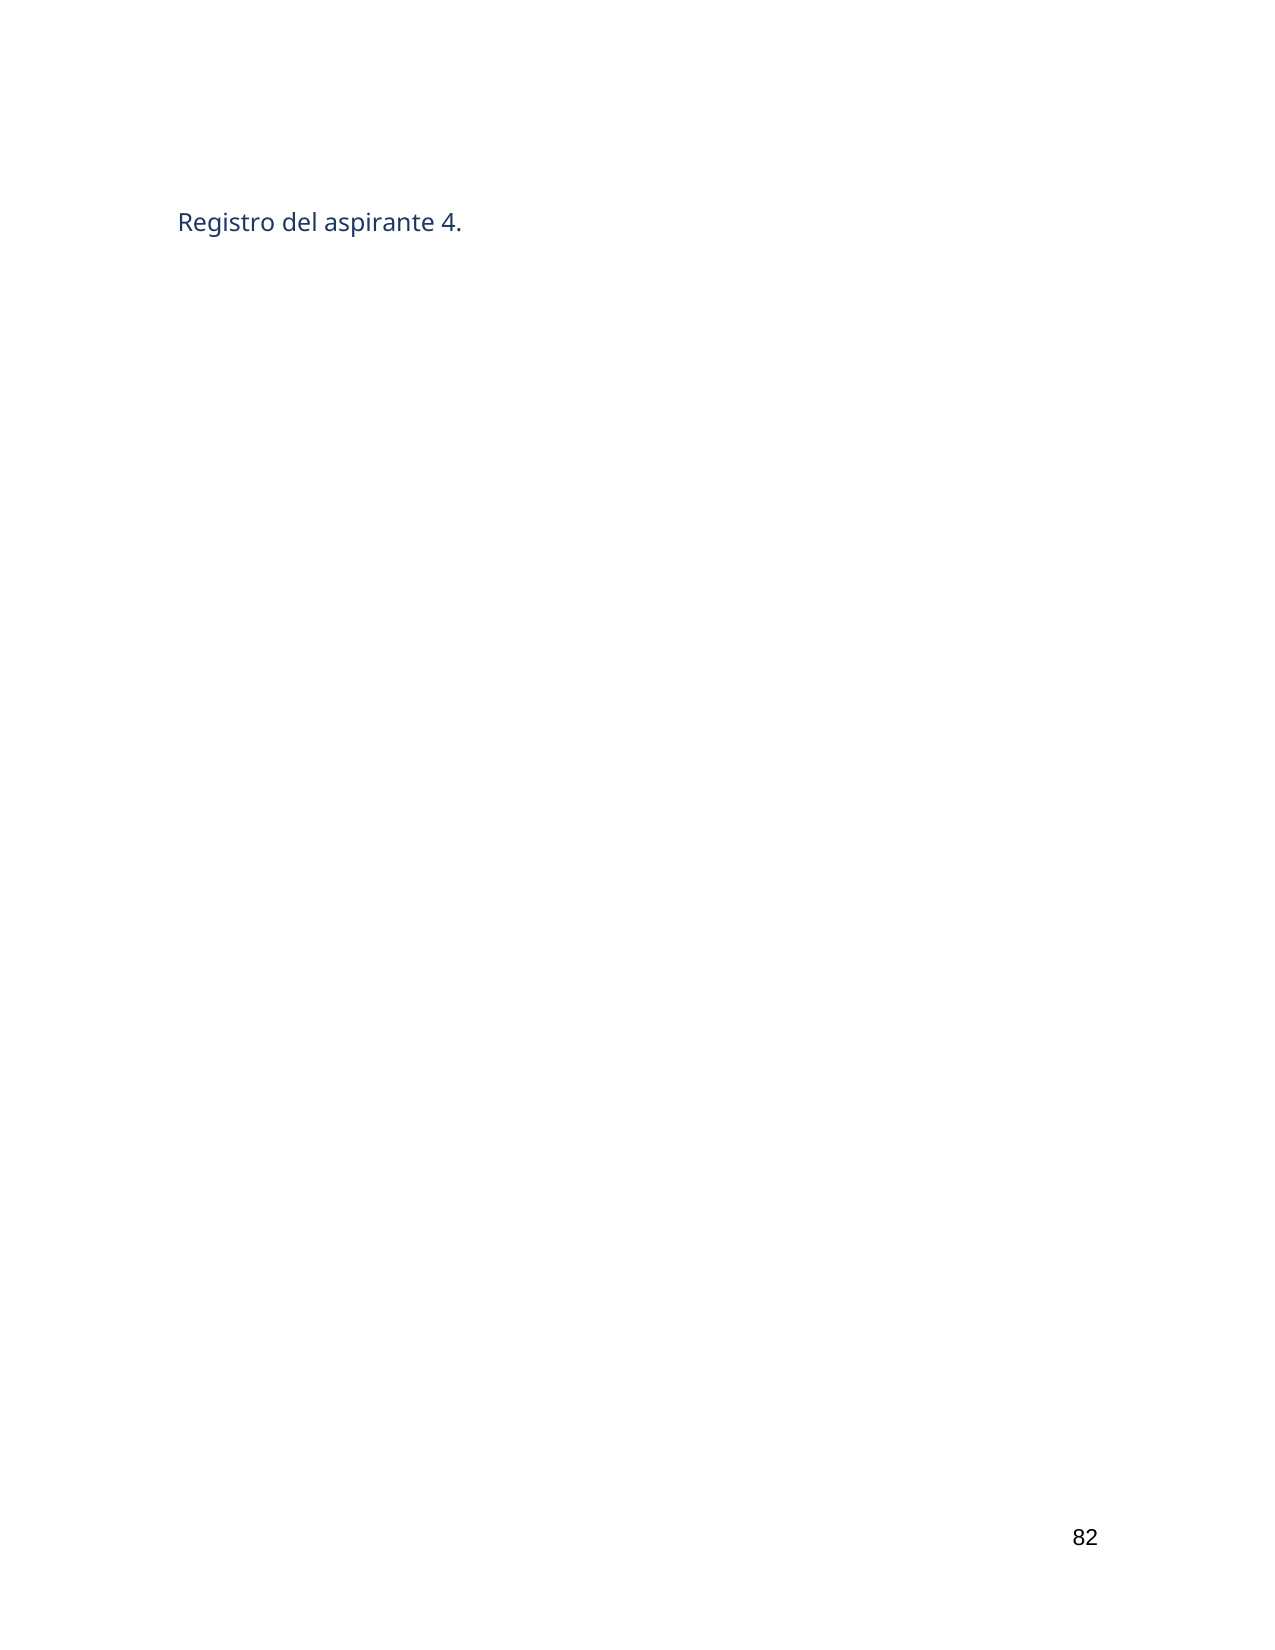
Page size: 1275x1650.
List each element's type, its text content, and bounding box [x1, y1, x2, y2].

subtitle Registro del aspirante 4. [177, 204, 1098, 238]
